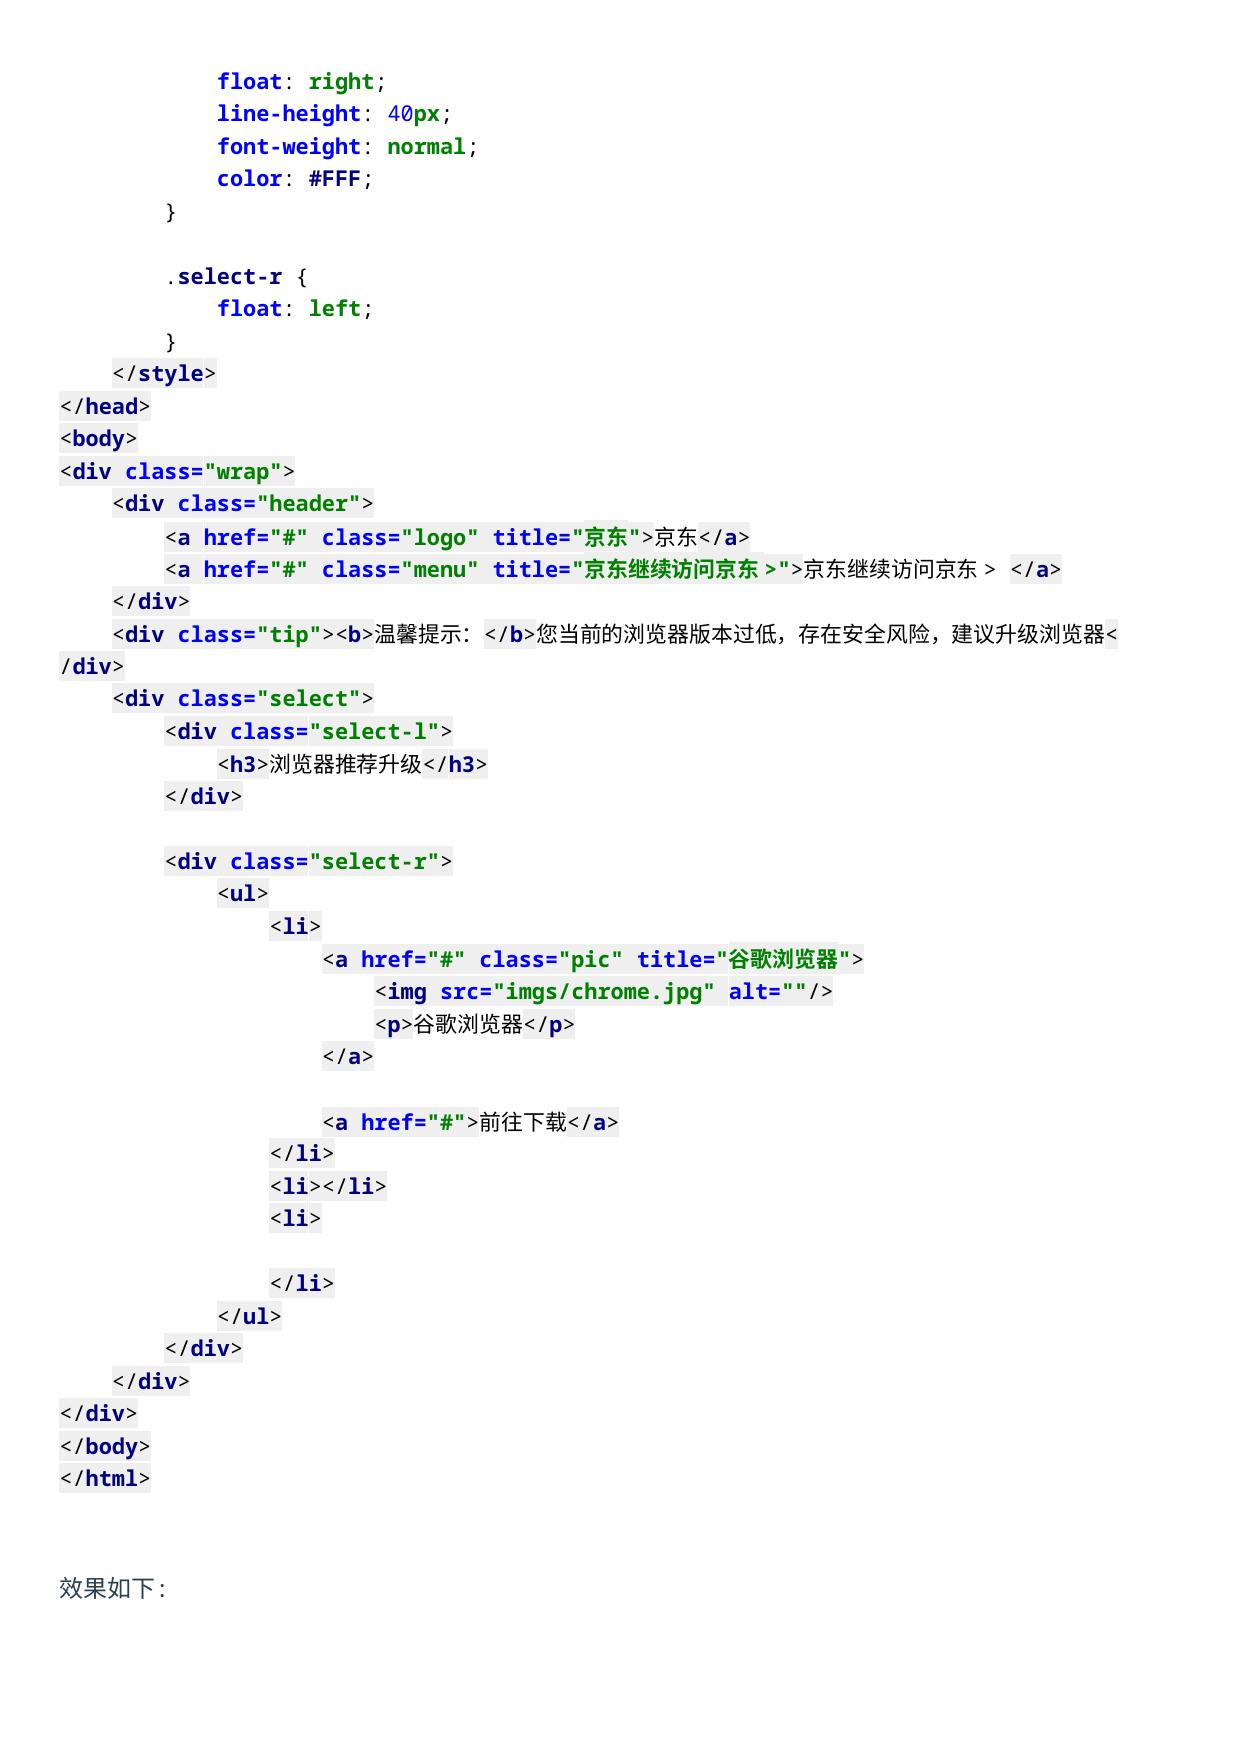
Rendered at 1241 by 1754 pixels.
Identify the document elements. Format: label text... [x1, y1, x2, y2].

text 效果如下: [59, 1554, 1181, 1619]
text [59, 64, 1181, 1494]
